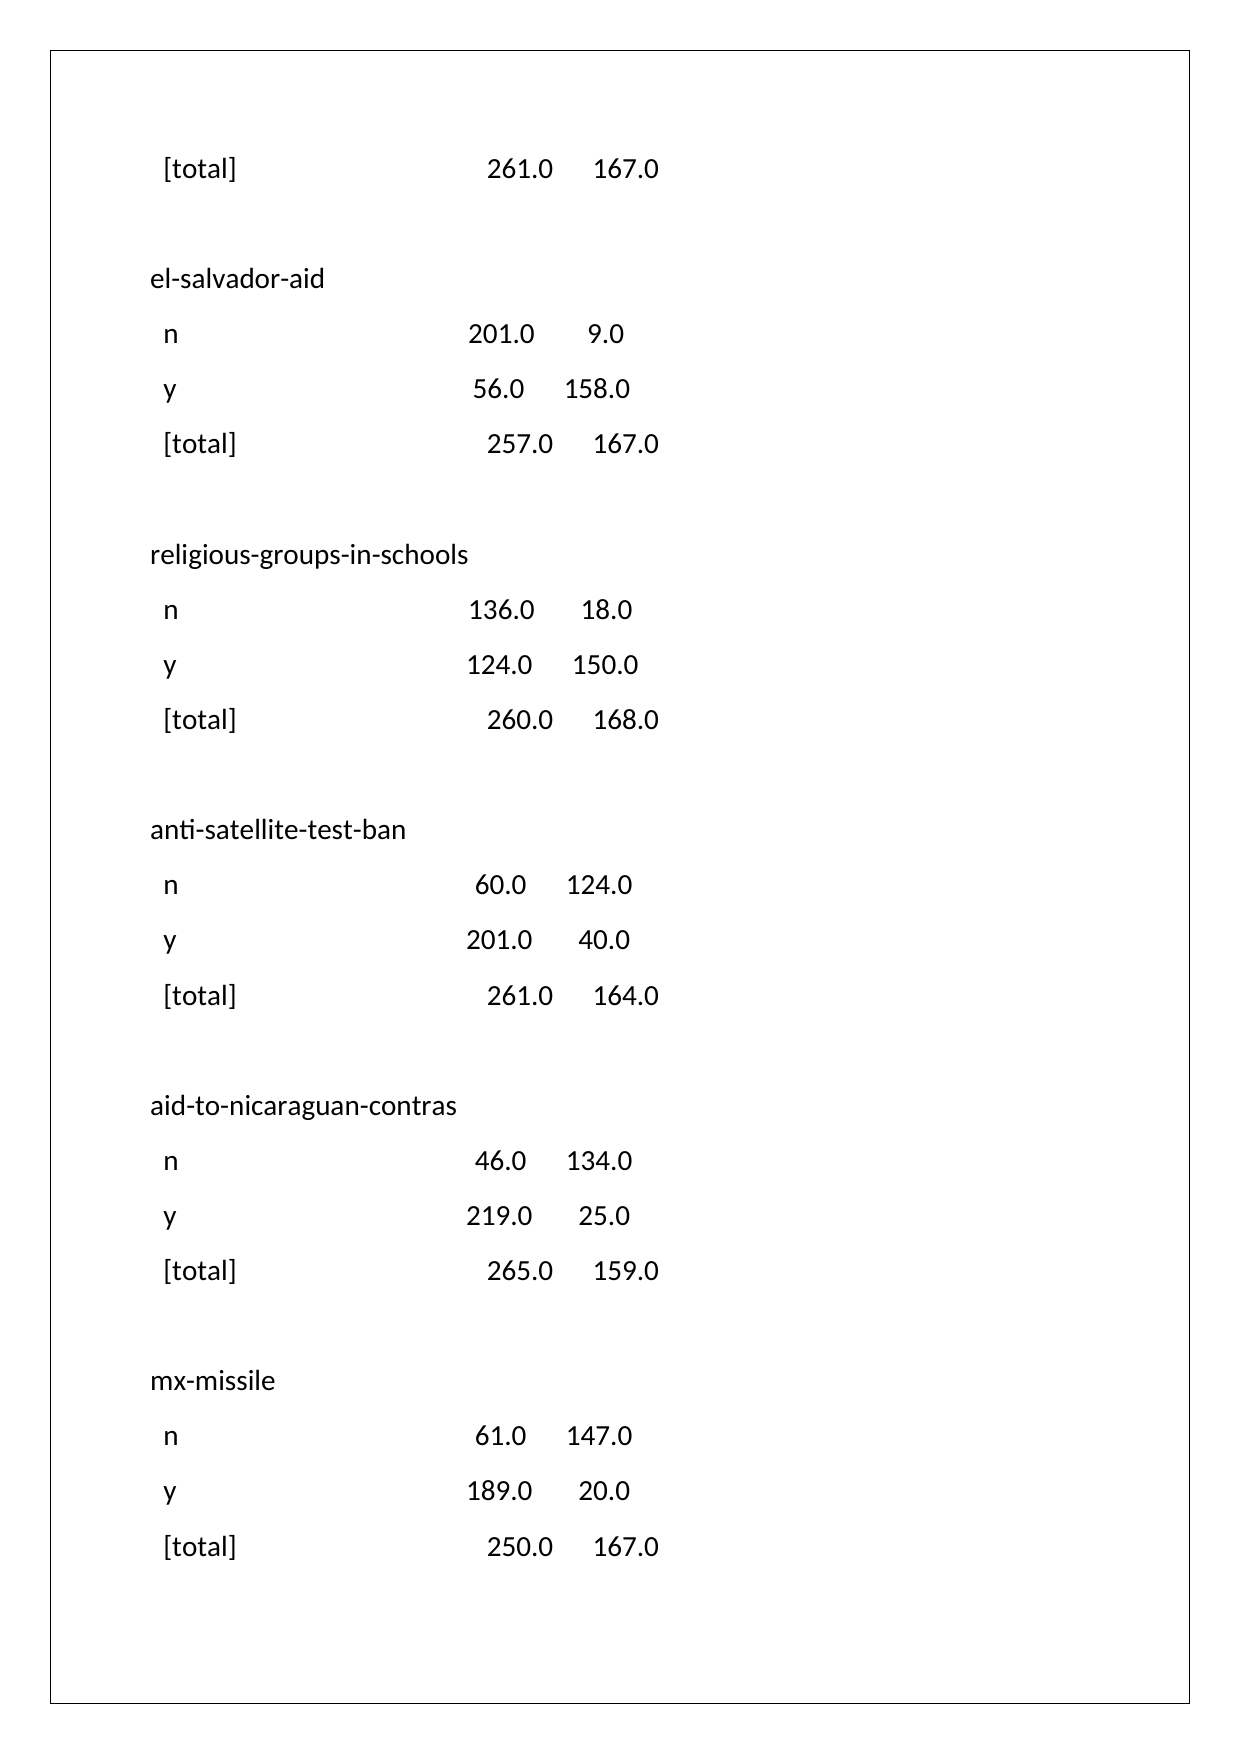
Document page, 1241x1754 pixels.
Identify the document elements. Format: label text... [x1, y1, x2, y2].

text y 56.0 158.0 [150, 370, 1090, 406]
text [total] 250.0 167.0 [150, 1528, 1090, 1563]
text [total] 261.0 164.0 [150, 977, 1090, 1012]
text mx-missile [150, 1362, 1090, 1398]
text y 189.0 20.0 [150, 1472, 1090, 1508]
text religious-groups-in-schools [150, 536, 1090, 571]
text n 60.0 124.0 [150, 866, 1090, 902]
text [total] 257.0 167.0 [150, 426, 1090, 461]
text n 201.0 9.0 [150, 315, 1090, 351]
text el-salvador-aid [150, 260, 1090, 296]
text [total] 261.0 167.0 [150, 150, 1090, 186]
text y 201.0 40.0 [150, 921, 1090, 957]
text y 124.0 150.0 [150, 646, 1090, 682]
text y 219.0 25.0 [150, 1197, 1090, 1233]
text n 61.0 147.0 [150, 1417, 1090, 1453]
text [total] 260.0 168.0 [150, 701, 1090, 737]
text n 46.0 134.0 [150, 1142, 1090, 1177]
text aid-to-nicaraguan-contras [150, 1087, 1090, 1122]
text [total] 265.0 159.0 [150, 1252, 1090, 1288]
text anti-satellite-test-ban [150, 811, 1090, 847]
text n 136.0 18.0 [150, 591, 1090, 626]
